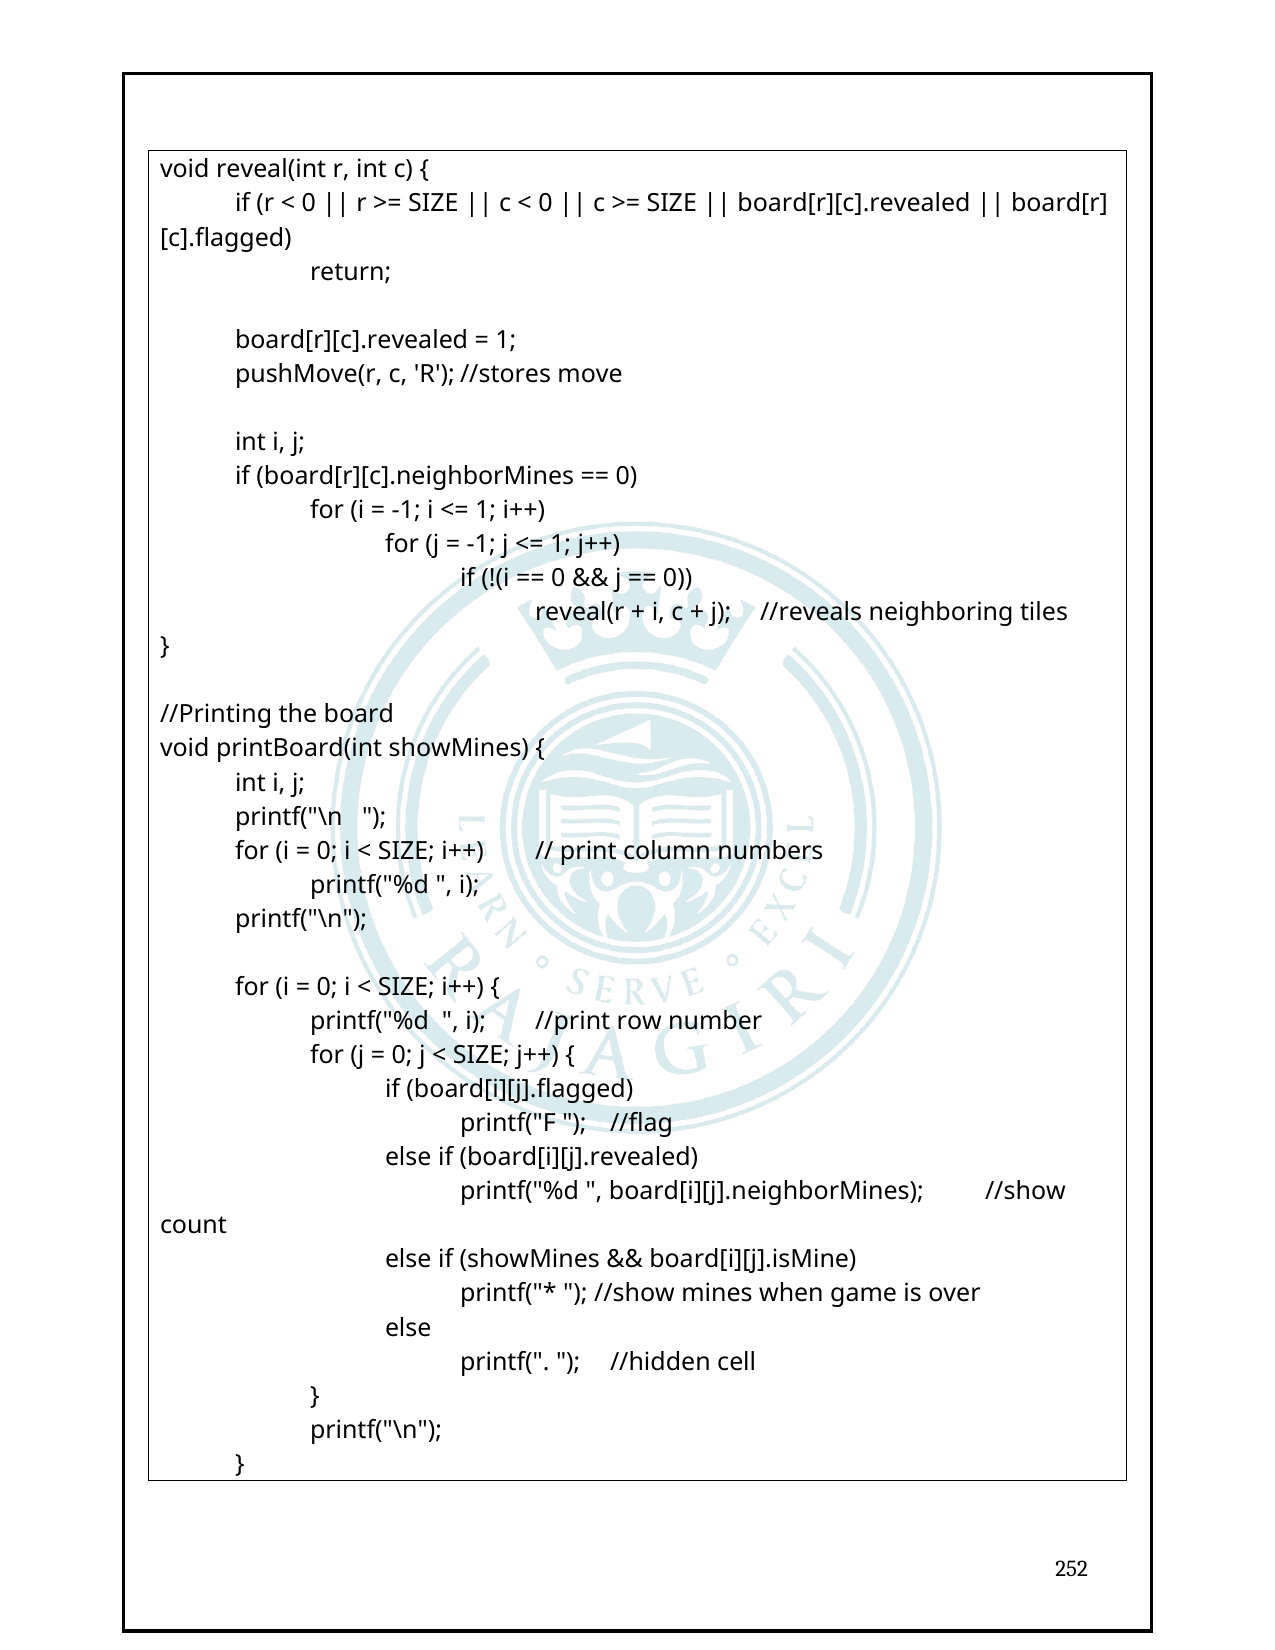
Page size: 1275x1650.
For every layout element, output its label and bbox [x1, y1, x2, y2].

table_cell [149, 151, 1126, 1479]
